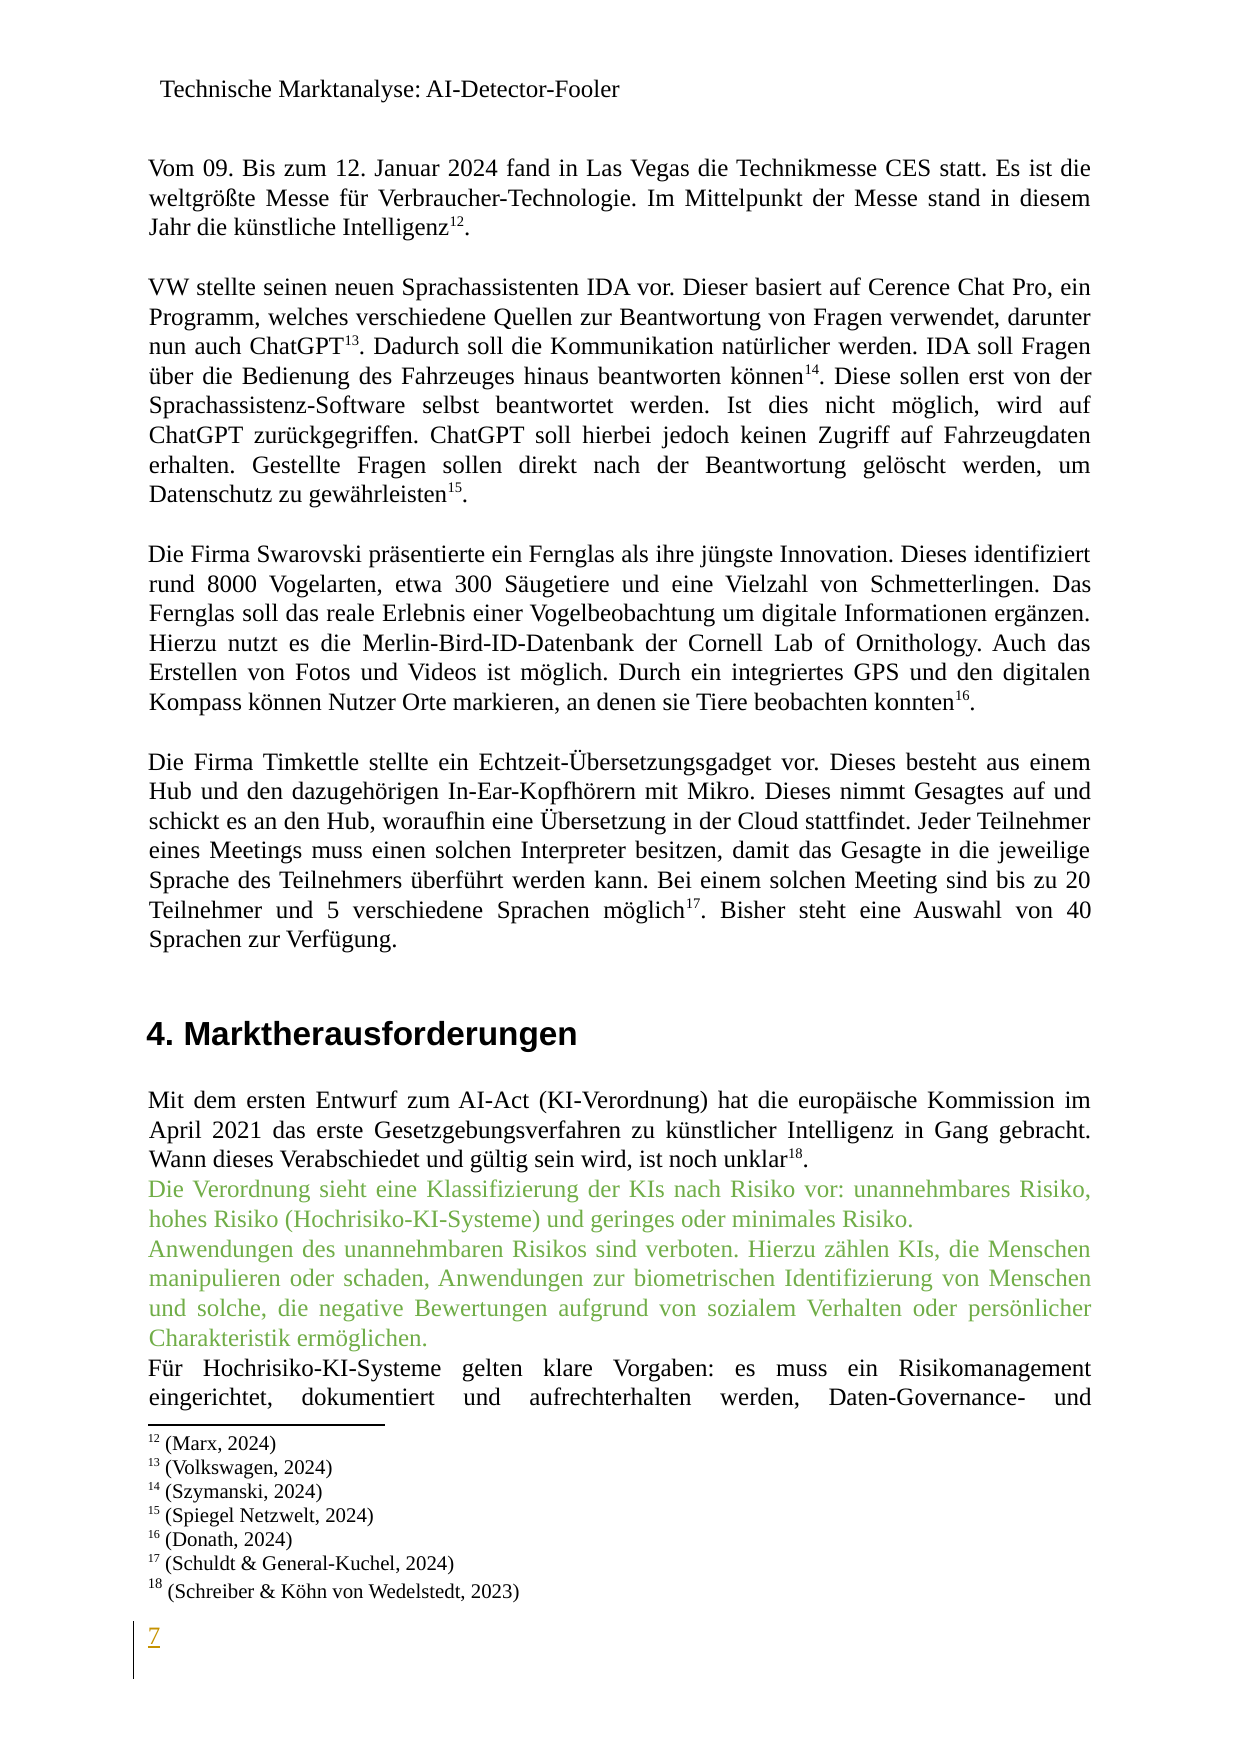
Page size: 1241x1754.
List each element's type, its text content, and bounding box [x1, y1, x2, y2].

text Die Firma Swarovski präsentierte ein Fernglas als ihre jüngste Innovation. Dieses identifiziert rund 8000 Vogelarten, etwa 300 Säugetiere und eine Vielzahl von Schmetterlingen. Das Fernglas soll das reale Erlebnis einer Vogelbeobachtung um digitale Informationen ergänzen. Hierzu nutzt es die Merlin-Bird-ID-Datenbank der Cornell Lab of Ornithology. Auch das Erstellen von Fotos und Videos ist möglich. Durch ein integriertes GPS und den digitalen Kompass können Nutzer Orte markieren, an denen sie Tiere beobachten konnten. [148, 539, 1092, 716]
text Vom 09. Bis zum 12. Januar 2024 fand in Las Vegas die Technikmesse CES statt. Es ist die weltgrößte Messe für Verbraucher-Technologie. Im Mittelpunkt der Messe stand in diesem Jahr die künstliche Intelligenz. [148, 153, 1092, 241]
subtitle Marktherausforderungen [146, 1014, 1051, 1052]
text Die Firma Timkettle stellte ein Echtzeit-Übersetzungsgadget vor. Dieses besteht aus einem Hub und den dazugehörigen In-Ear-Kopfhörern mit Mikro. Dieses nimmt Gesagtes auf und schickt es an den Hub, woraufhin eine Übersetzung in der Cloud stattfindet. Jeder Teilnehmer eines Meetings muss einen solchen Interpreter besitzen, damit das Gesagte in die jeweilige Sprache des Teilnehmers überführt werden kann. Bei einem solchen Meeting sind bis zu 20 Teilnehmer und 5 verschiedene Sprachen möglich. Bisher steht eine Auswahl von 40 Sprachen zur Verfügung. [148, 747, 1092, 953]
text Die Verordnung sieht eine Klassifizierung der KIs nach Risiko vor: unannehmbares Risiko, hohes Risiko (Hochrisiko-KI-Systeme) und geringes oder minimales Risiko. [148, 1174, 1092, 1233]
text Mit dem ersten Entwurf zum AI-Act (KI-Verordnung) hat die europäische Kommission im April 2021 das erste Gesetzgebungsverfahren zu künstlicher Intelligenz in Gang gebracht. Wann dieses Verabschiedet und gültig sein wird, ist noch unklar. [148, 1085, 1092, 1173]
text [148, 1353, 1092, 1411]
text Anwendungen des unannehmbaren Risikos sind verboten. Hierzu zählen KIs, die Menschen manipulieren oder schaden, Anwendungen zur biometrischen Identifizierung von Menschen und solche, die negative Bewertungen aufgrund von sozialem Verhalten oder persönlicher Charakteristik ermöglichen. [148, 1234, 1092, 1351]
text VW stellte seinen neuen Sprachassistenten IDA vor. Dieser basiert auf Cerence Chat Pro, ein Programm, welches verschiedene Quellen zur Beantwortung von Fragen verwendet, darunter nun auch ChatGPT. Dadurch soll die Kommunikation natürlicher werden. IDA soll Fragen über die Bedienung des Fahrzeuges hinaus beantworten können. Diese sollen erst von der Sprachassistenz-Software selbst beantwortet werden. Ist dies nicht möglich, wird auf ChatGPT zurückgegriffen. ChatGPT soll hierbei jedoch keinen Zugriff auf Fahrzeugdaten erhalten. Gestellte Fragen sollen direkt nach der Beantwortung gelöscht werden, um Datenschutz zu gewährleisten. [148, 272, 1092, 508]
